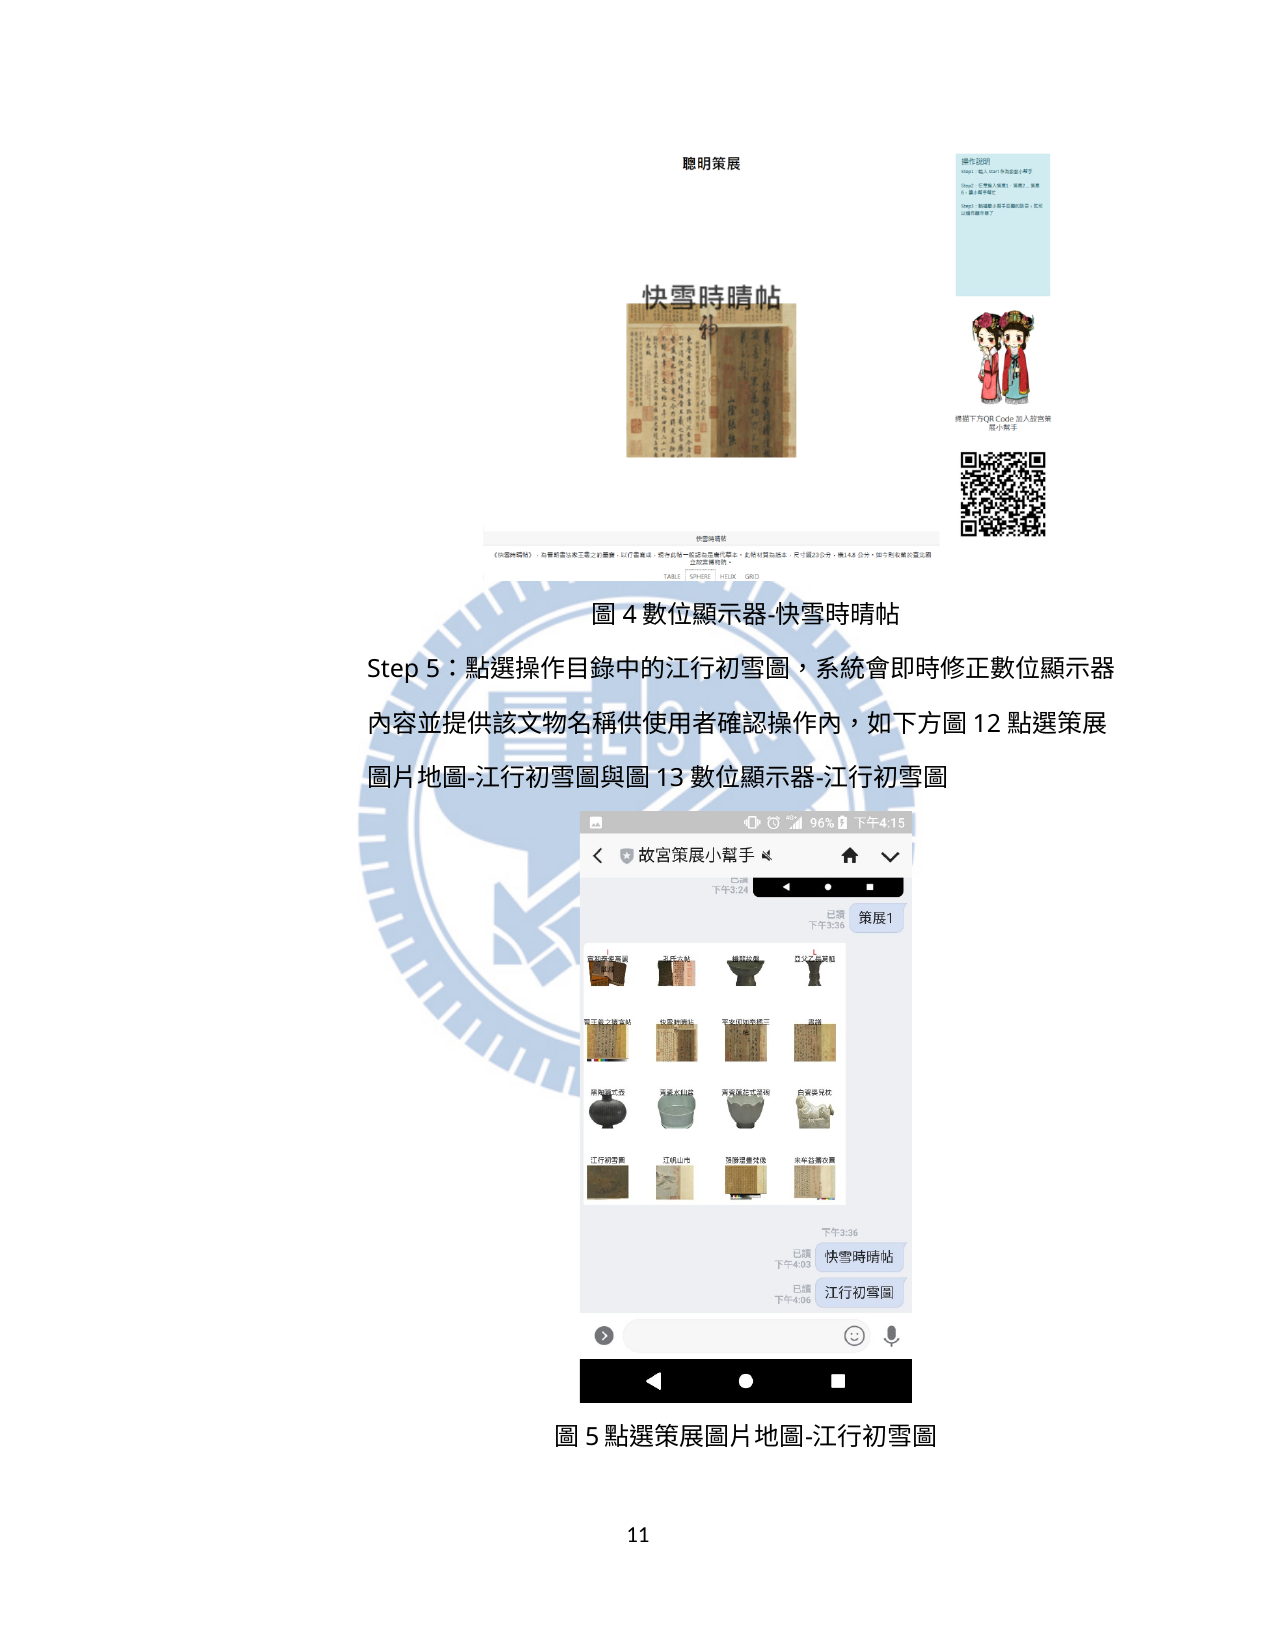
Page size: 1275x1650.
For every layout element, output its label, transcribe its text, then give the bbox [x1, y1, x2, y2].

list 圖 5 點選策展圖片地圖-江行初雪圖 [367, 1416, 1125, 1452]
list 圖 4 數位顯示器-快雪時晴帖 [367, 594, 1125, 631]
picture [321, 150, 1056, 1403]
list Step 5：點選操作目錄中的江行初雪圖，系統會即時修正數位顯示器內容並提供該文物名稱供使用者確認操作內，如下方圖 12 點選策展圖片地圖-江行初雪圖與圖 13 數位顯示器-江行初雪圖 [367, 649, 1125, 794]
